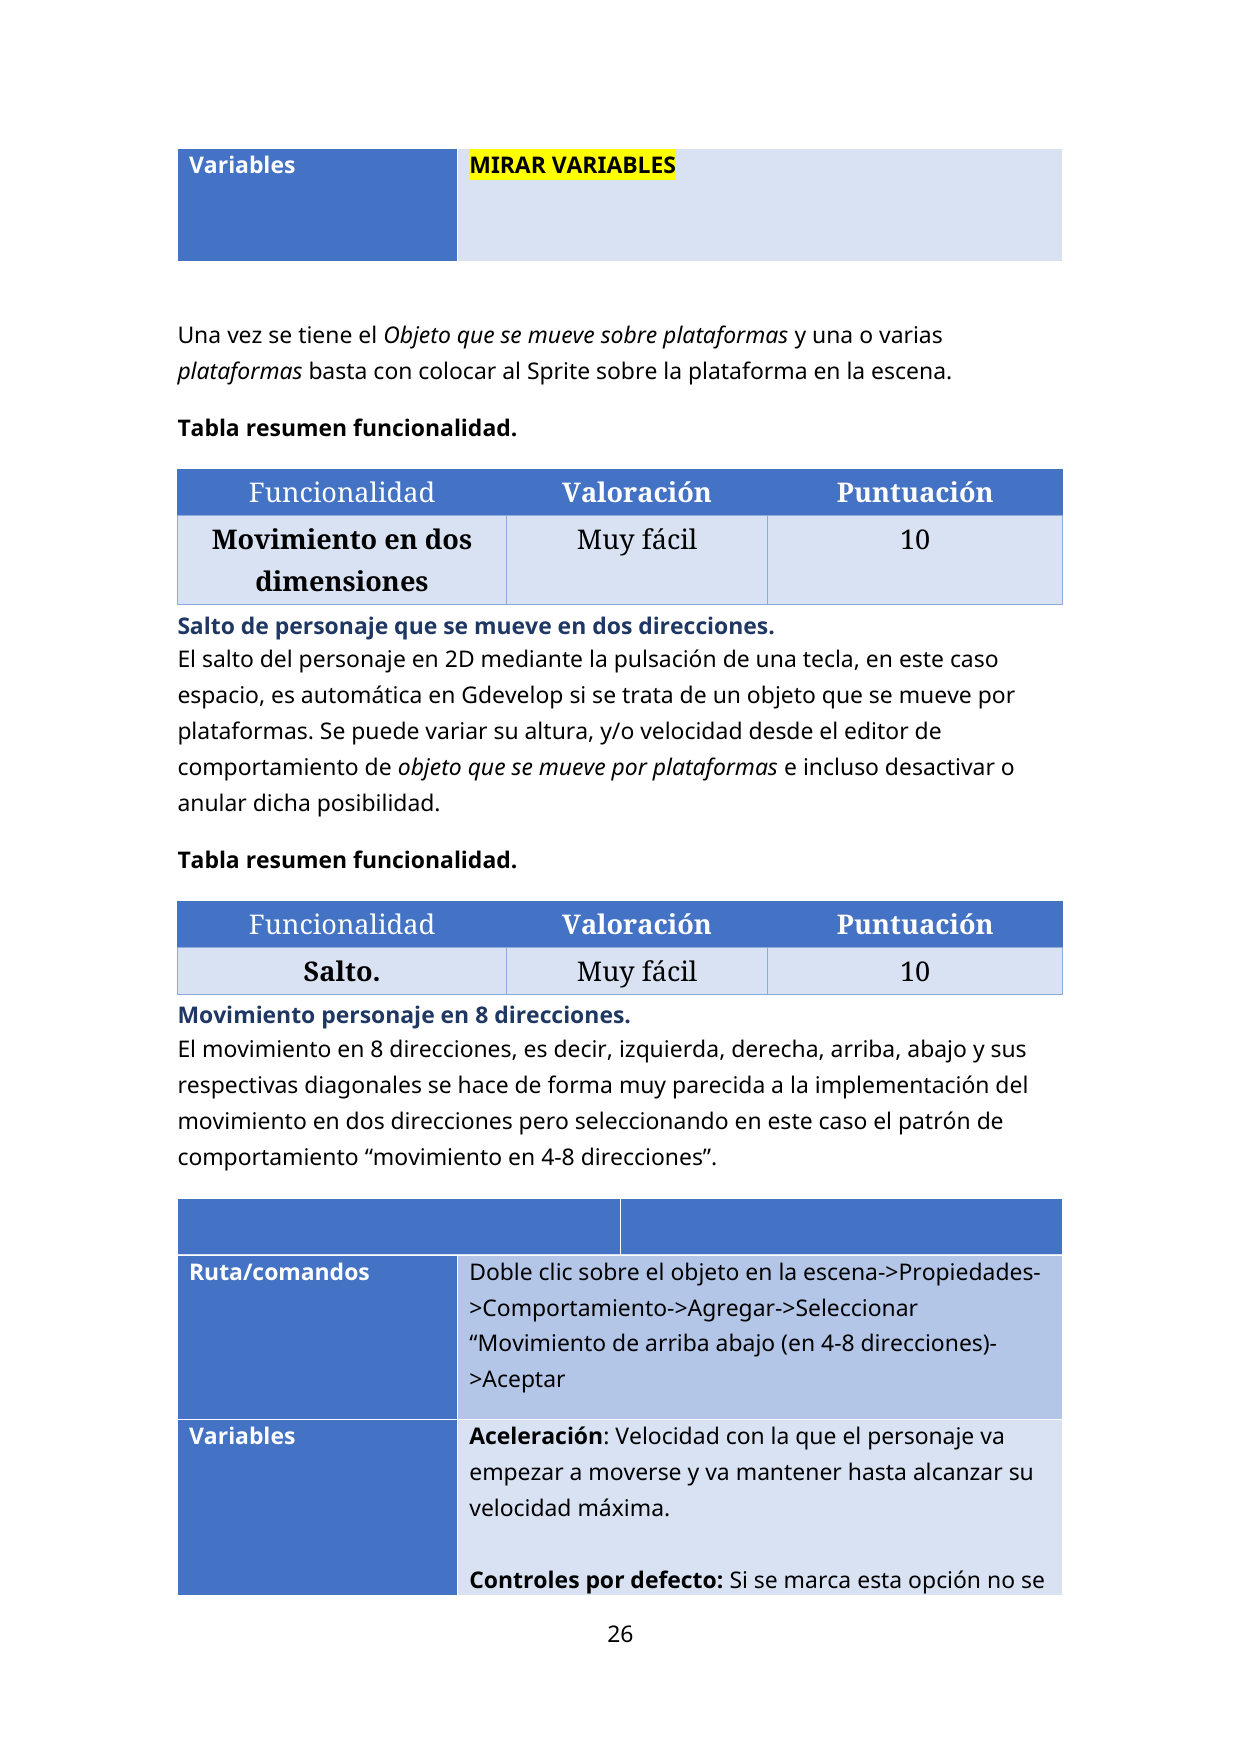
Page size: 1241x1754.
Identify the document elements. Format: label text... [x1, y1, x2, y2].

text Una vez se tiene el Objeto que se mueve sobre plataformas y una o varias plataformas basta con colocar al Sprite sobre la plataforma en la escena. [177, 319, 1063, 386]
text El movimiento en 8 direcciones, es decir, izquierda, derecha, arriba, abajo y sus respectivas diagonales se hace de forma muy parecida a la implementación del movimiento en dos direcciones pero seleccionando en este caso el patrón de comportamiento “movimiento en 4-8 direcciones”. [177, 1033, 1063, 1172]
table_header [178, 1199, 620, 1254]
table_cell Salto. [178, 948, 506, 994]
table_cell Muy fácil [507, 948, 767, 994]
table_cell Muy fácil [507, 516, 767, 604]
table_cell Movimiento en dos dimensiones [178, 516, 506, 604]
text Tabla resumen funcionalidad. [177, 412, 1063, 443]
table_cell 10 [768, 516, 1062, 604]
table_header [621, 1199, 1062, 1254]
table_header Puntuación [768, 902, 1062, 947]
subtitle Movimiento personaje en 8 direcciones. [177, 999, 1063, 1030]
table_header Puntuación [768, 470, 1062, 515]
table_cell Variables [178, 149, 457, 261]
table_cell MIRAR VARIABLES [458, 149, 1062, 261]
table_header Funcionalidad [178, 902, 506, 947]
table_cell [458, 1420, 1062, 1595]
table_cell 10 [768, 948, 1062, 994]
table_header Funcionalidad [178, 470, 506, 515]
table_cell Variables [178, 1420, 457, 1595]
table_cell Ruta/comandos [178, 1256, 457, 1419]
text Tabla resumen funcionalidad. [177, 844, 1063, 875]
text El salto del personaje en 2D mediante la pulsación de una tecla, en este caso espacio, es automática en Gdevelop si se trata de un objeto que se mueve por plataformas. Se puede variar su altura, y/o velocidad desde el editor de comportamiento de objeto que se mueve por plataformas e incluso desactivar o anular dicha posibilidad. [177, 643, 1063, 818]
table_cell Doble clic sobre el objeto en la escena->Propiedades->Comportamiento->Agregar->Seleccionar “Movimiento de arriba abajo (en 4-8 direcciones)->Aceptar [458, 1256, 1062, 1419]
table_header Valoración [507, 470, 767, 515]
subtitle Salto de personaje que se mueve en dos direcciones. [177, 609, 1063, 641]
table_header Valoración [507, 902, 767, 947]
